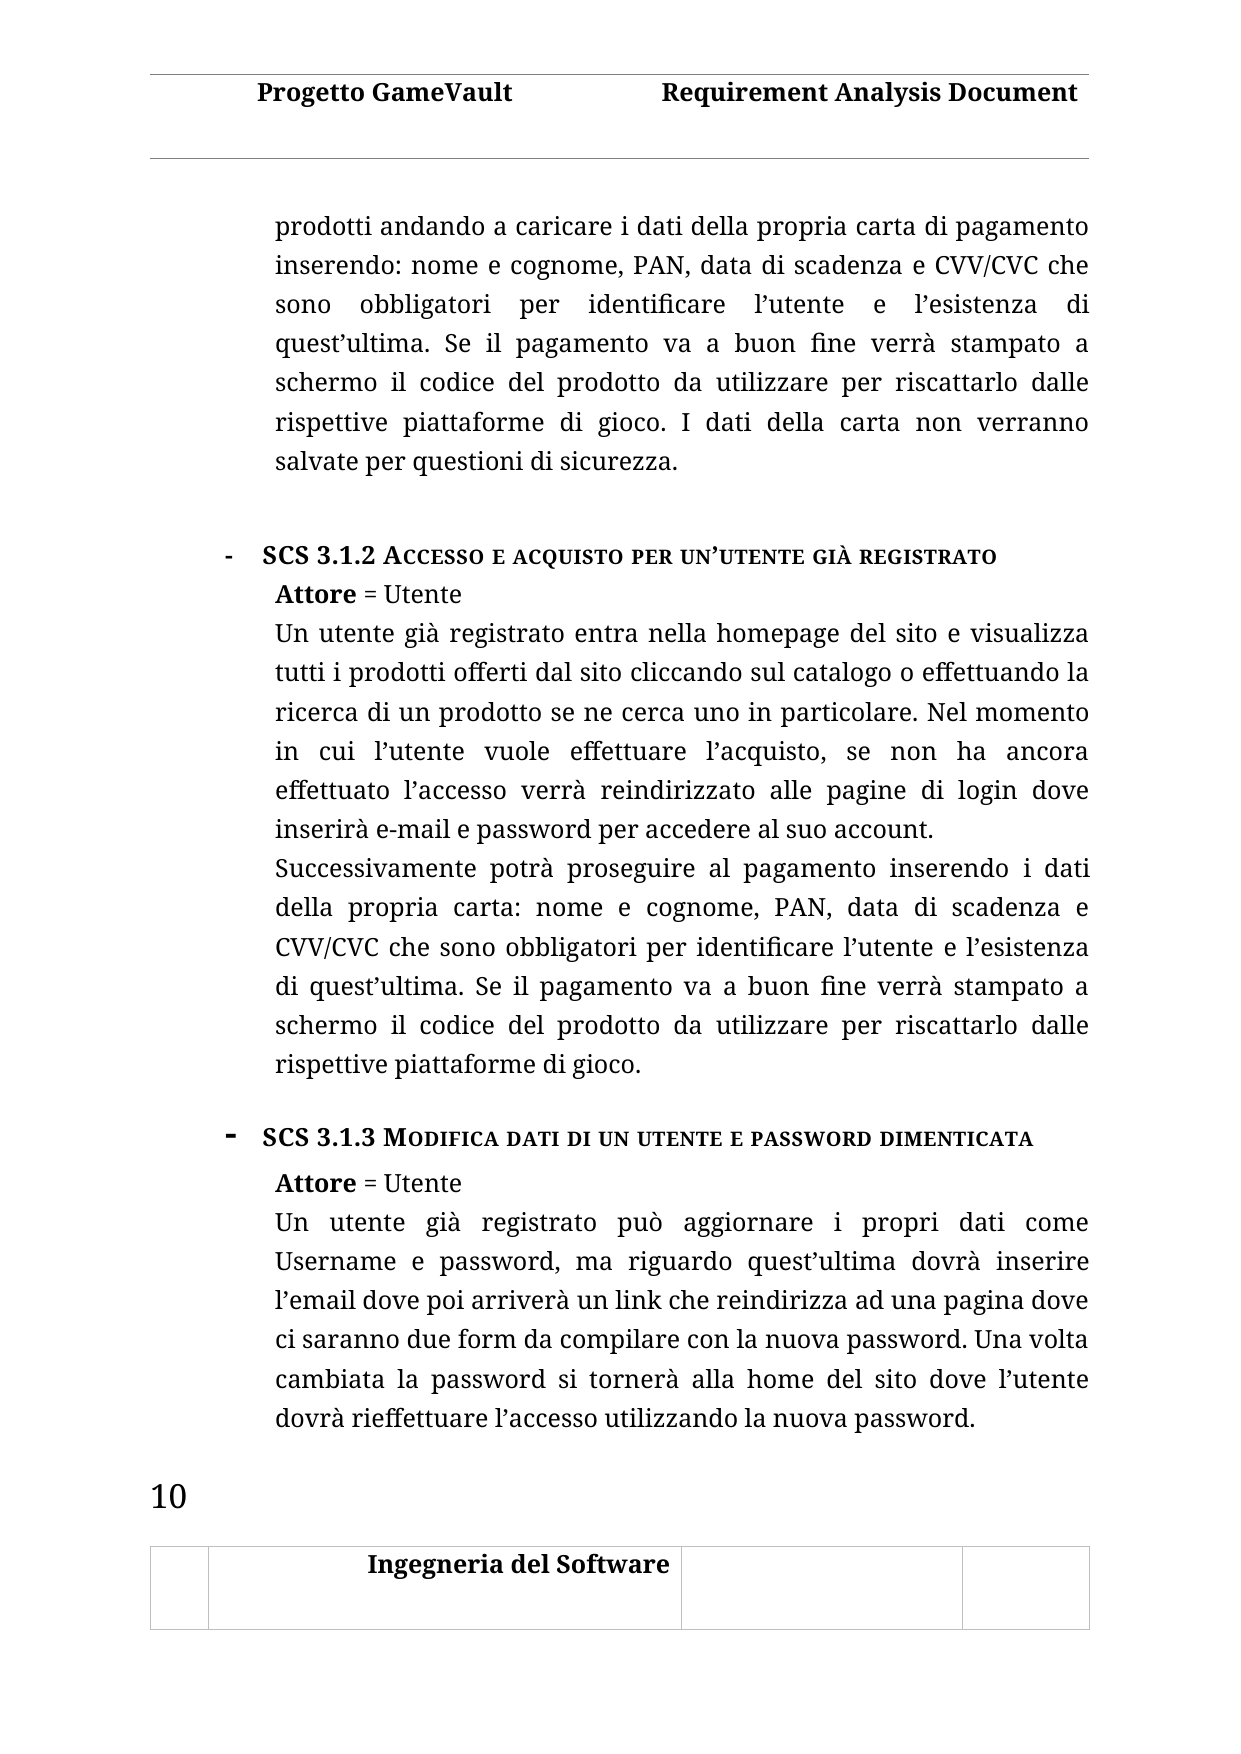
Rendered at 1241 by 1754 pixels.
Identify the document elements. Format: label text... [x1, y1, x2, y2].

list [275, 208, 1090, 477]
list Successivamente potrà proseguire al pagamento inserendo i dati della propria carta: nome e cognome, PAN, data di scadenza e CVV/CVC che sono obbligatori per identificare l’utente e l’esistenza di quest’ultima. Se il pagamento va a buon fine verrà stampato a schermo il codice del prodotto da utilizzare per riscattarlo dalle rispettive piattaforme di gioco. [275, 851, 1090, 1081]
list Un utente già registrato entra nella homepage del sito e visualizza tutti i prodotti offerti dal sito cliccando sul catalogo o effettuando la ricerca di un prodotto se ne cerca uno in particolare. Nel momento in cui l’utente vuole effettuare l’acquisto, se non ha ancora effettuato l’accesso verrà reindirizzato alle pagine di login dove inserirà e-mail e password per accedere al suo account. [275, 616, 1090, 846]
subtitle SCS 3.1.3 Modifica dati di un utente e password dimenticata [225, 1107, 1090, 1158]
list Attore = Utente [275, 577, 1090, 611]
list Un utente già registrato può aggiornare i propri dati come Username e password, ma riguardo quest’ultima dovrà inserire l’email dove poi arriverà un link che reindirizza ad una pagina dove ci saranno due form da compilare con la nuova password. Una volta cambiata la password si tornerà alla home del sito dove l’utente dovrà rieffettuare l’accesso utilizzando la nuova password. [275, 1204, 1090, 1434]
list Attore = Utente [275, 1165, 1090, 1199]
subtitle SCS 3.1.2 Accesso e acquisto per un’utente già registrato [225, 538, 1090, 572]
